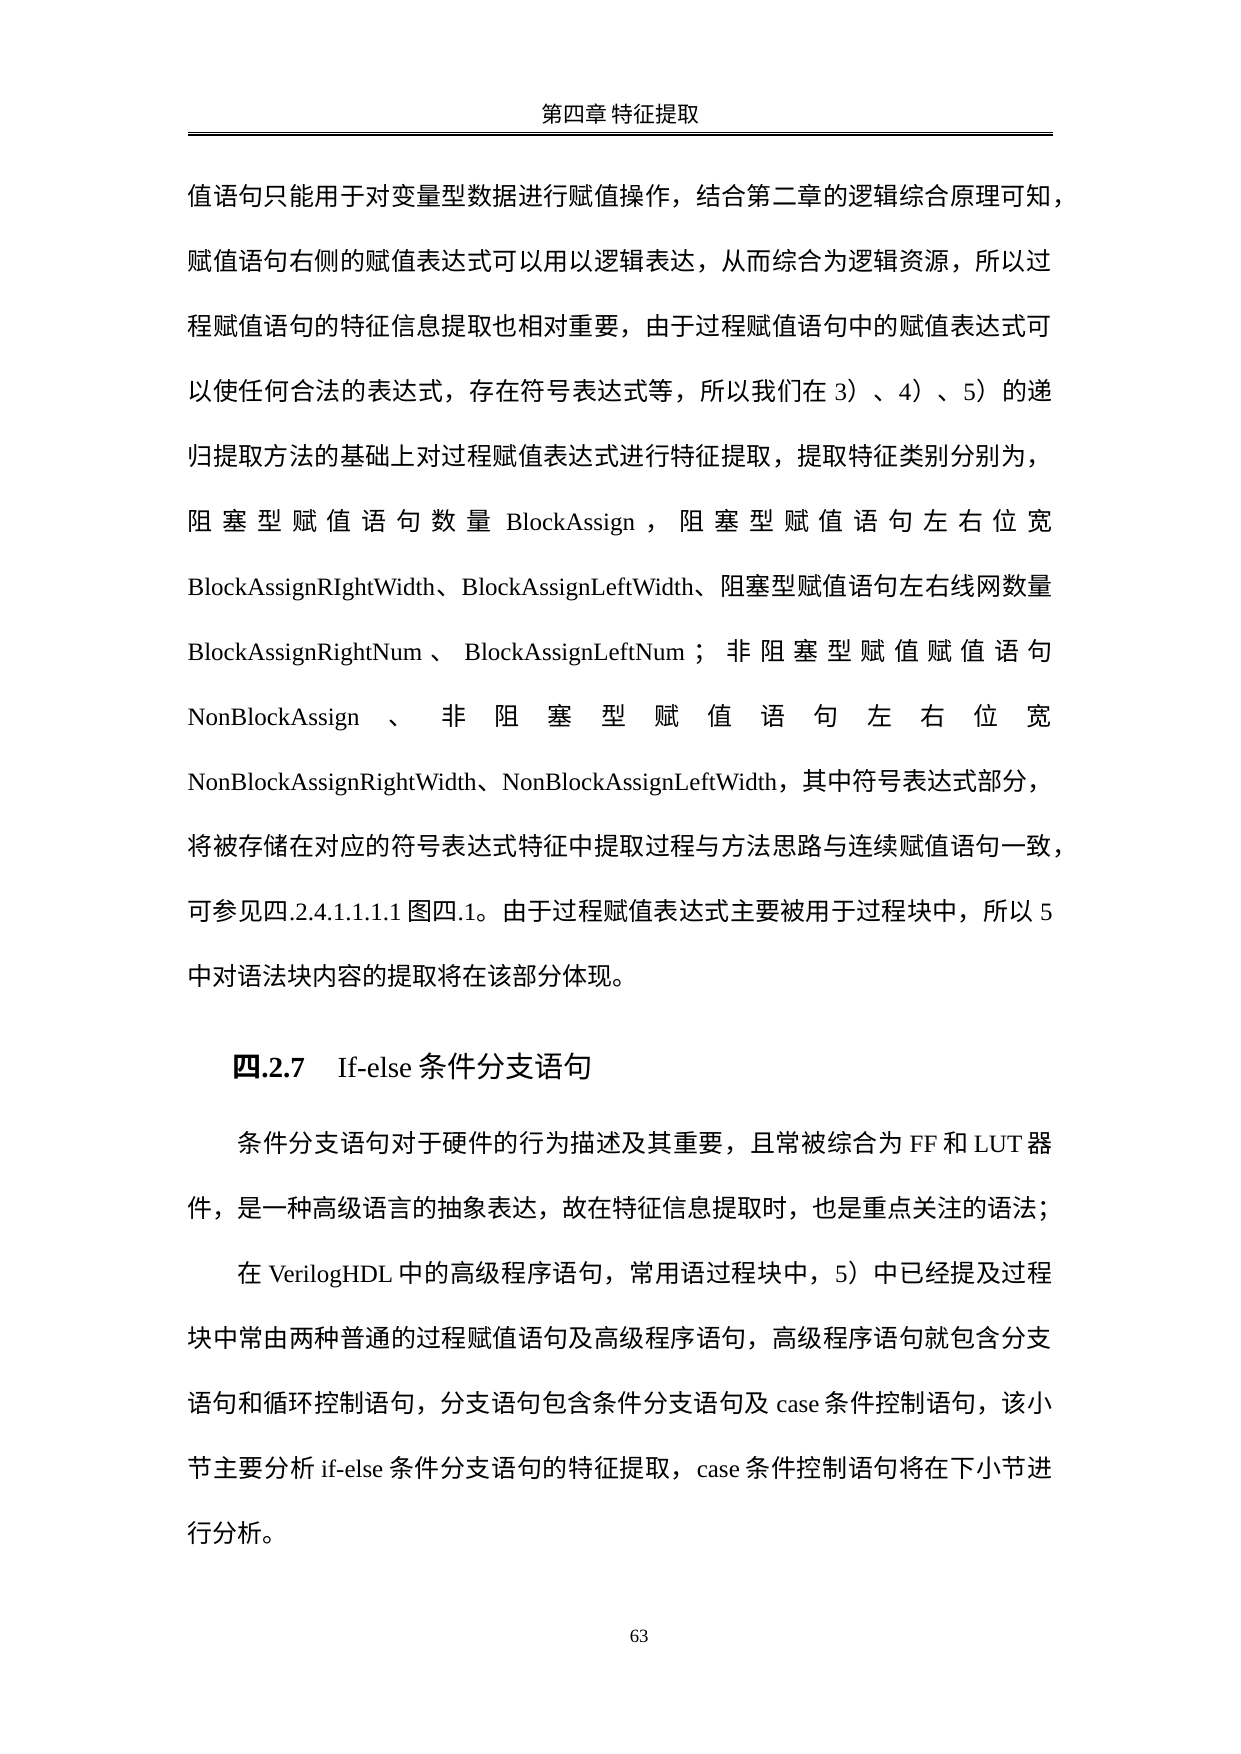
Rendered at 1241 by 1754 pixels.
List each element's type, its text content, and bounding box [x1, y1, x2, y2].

text 条件分支语句对于硬件的行为描述及其重要，且常被综合为FF和LUT器件，是一种高级语言的抽象表达，故在特征信息提取时，也是重点关注的语法； [187, 1109, 1053, 1239]
subtitle If-else条件分支语句 [232, 1032, 1053, 1097]
text 在VerilogHDL中的高级程序语句，常用语过程块中，5）中已经提及过程块中常由两种普通的过程赋值语句及高级程序语句，高级程序语句就包含分支语句和循环控制语句，分支语句包含条件分支语句及case条件控制语句，该小节主要分析if-else条件分支语句的特征提取，case条件控制语句将在下小节进行分析。 [187, 1239, 1053, 1564]
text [187, 162, 1053, 1007]
